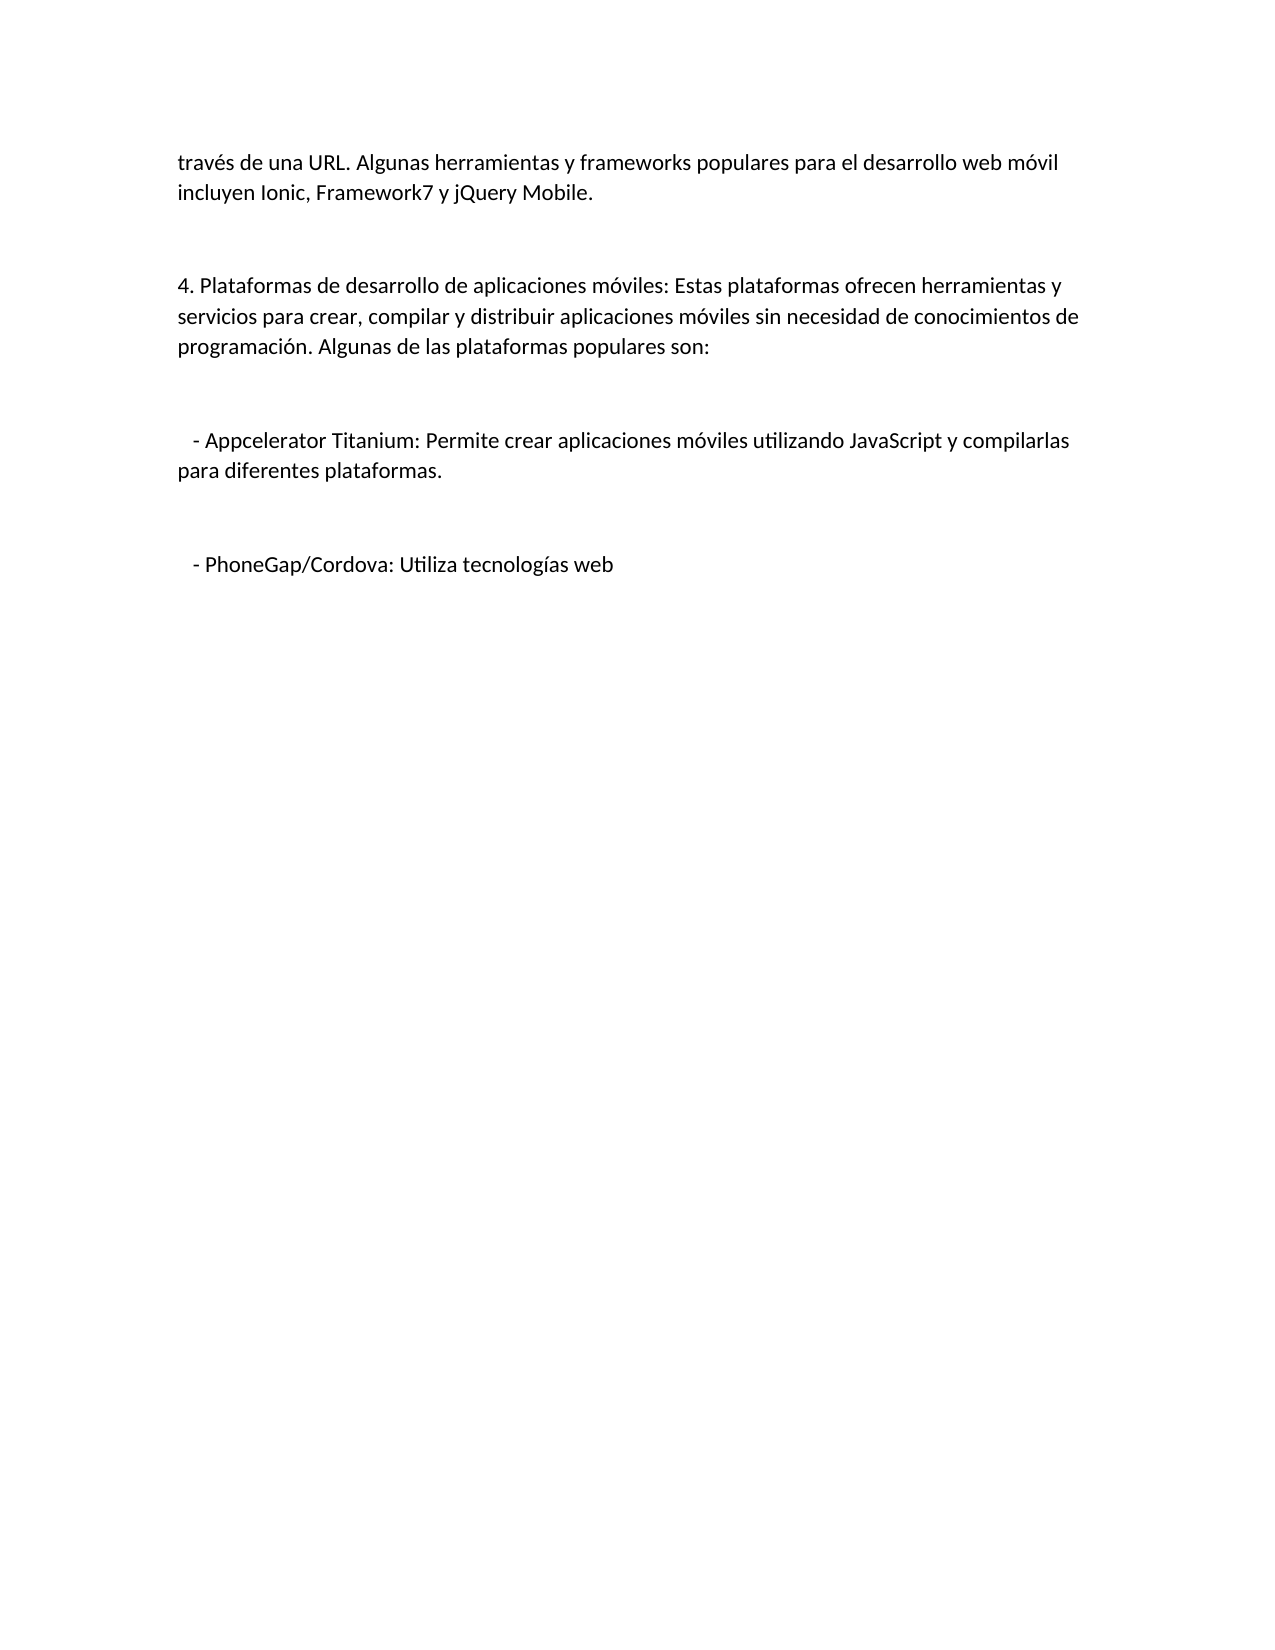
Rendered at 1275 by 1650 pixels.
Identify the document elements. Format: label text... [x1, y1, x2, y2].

text - PhoneGap/Cordova: Utiliza tecnologías web [177, 550, 1098, 578]
text 4. Plataformas de desarrollo de aplicaciones móviles: Estas plataformas ofrecen herramientas y servicios para crear, compilar y distribuir aplicaciones móviles sin necesidad de conocimientos de programación. Algunas de las plataformas populares son: [177, 272, 1098, 360]
text - Appcelerator Titanium: Permite crear aplicaciones móviles utilizando JavaScript y compilarlas para diferentes plataformas. [177, 426, 1098, 484]
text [177, 148, 1098, 206]
